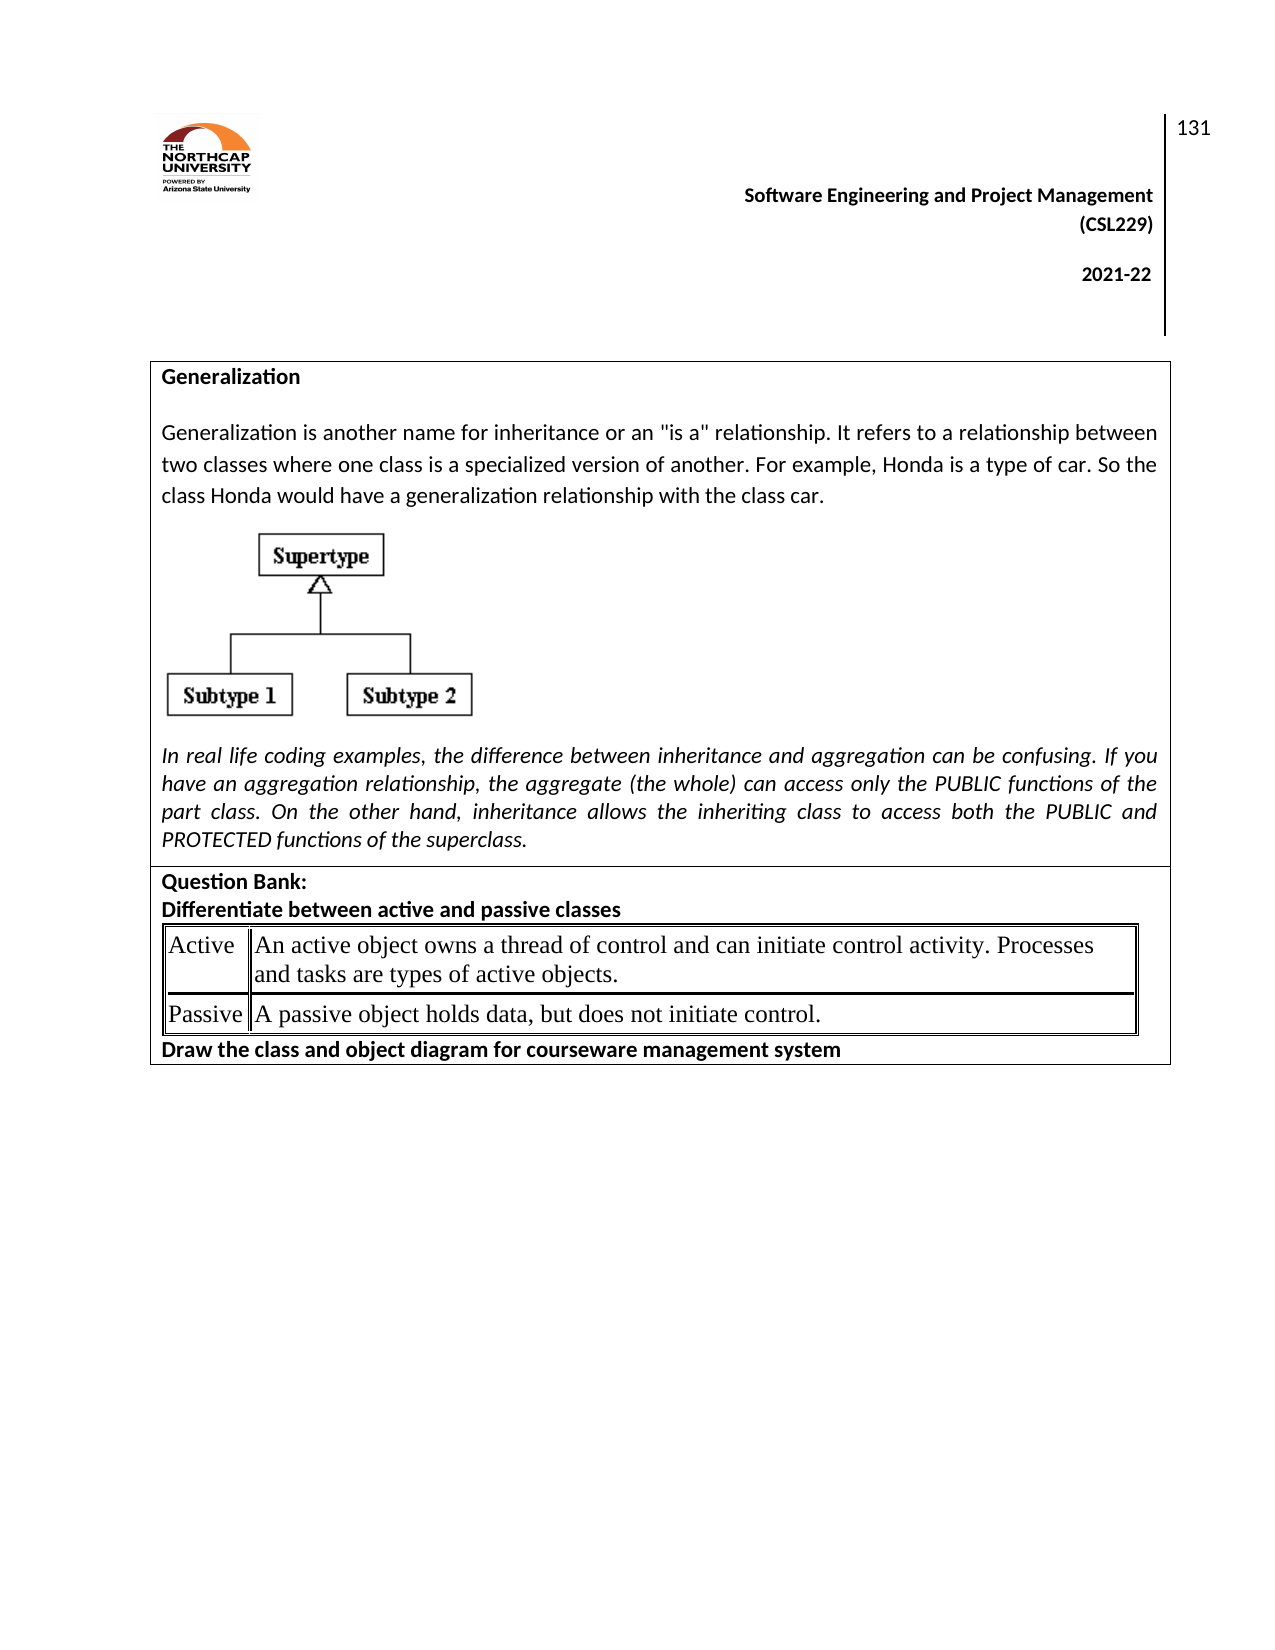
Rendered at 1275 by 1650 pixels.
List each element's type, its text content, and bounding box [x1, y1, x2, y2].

picture [161, 524, 476, 721]
table_cell Question Bank: Differentiate between active and passive classes Draw the class and object diagram for courseware management system [151, 867, 1170, 1064]
picture [155, 113, 260, 202]
